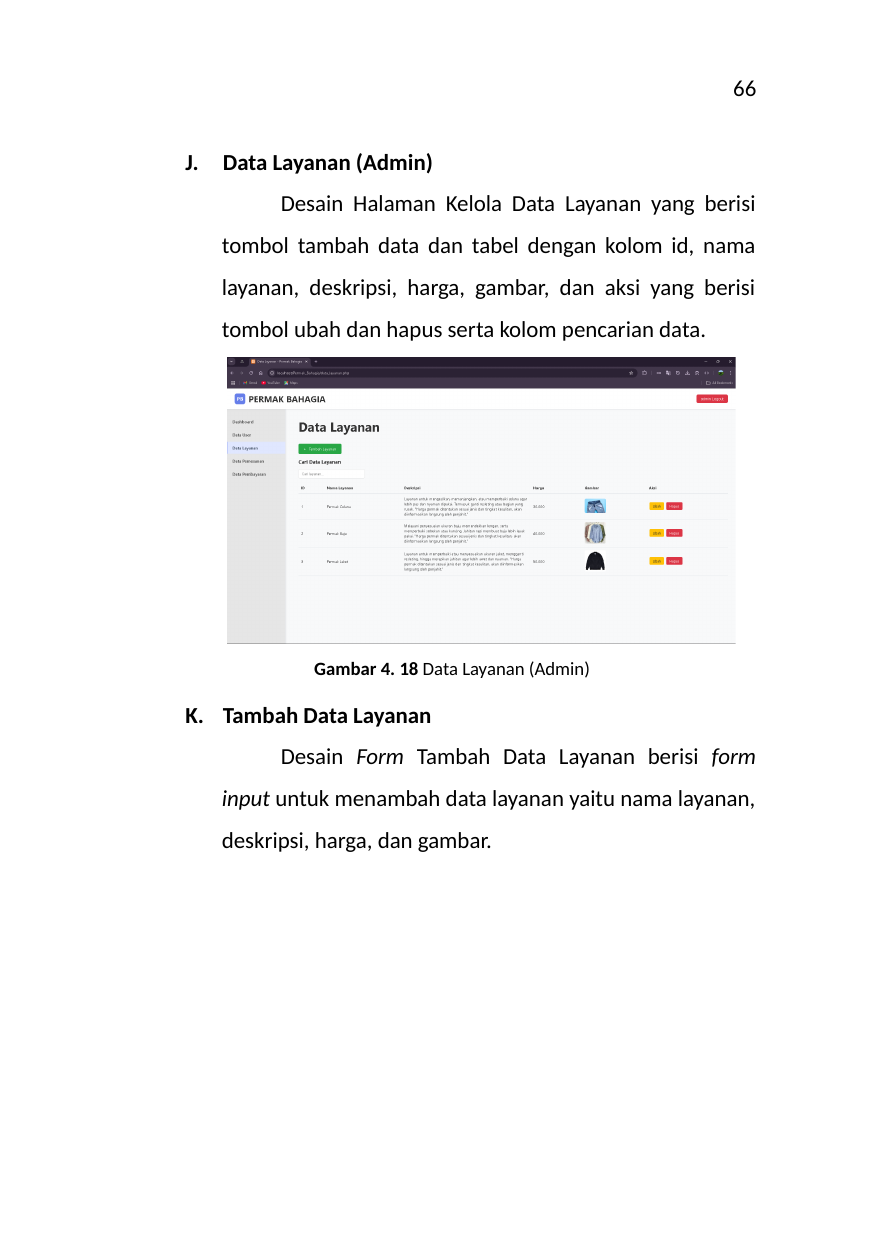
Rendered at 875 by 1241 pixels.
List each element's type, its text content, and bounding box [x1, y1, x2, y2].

text Desain Halaman Kelola Data Layanan yang berisi tombol tambah data dan tabel dengan kolom id, nama layanan, deskripsi, harga, gambar, dan aksi yang berisi tombol ubah dan hapus serta kolom pencarian data. [222, 189, 756, 343]
text Desain Form Tambah Data Layanan berisi form input untuk menambah data layanan yaitu nama layanan, deskripsi, harga, dan gambar. [222, 742, 756, 854]
list Data Layanan (Admin) [185, 148, 756, 176]
text Gambar 4. 18 Data Layanan (Admin) [148, 657, 756, 680]
list Tambah Data Layanan [185, 701, 756, 729]
picture [227, 357, 736, 644]
